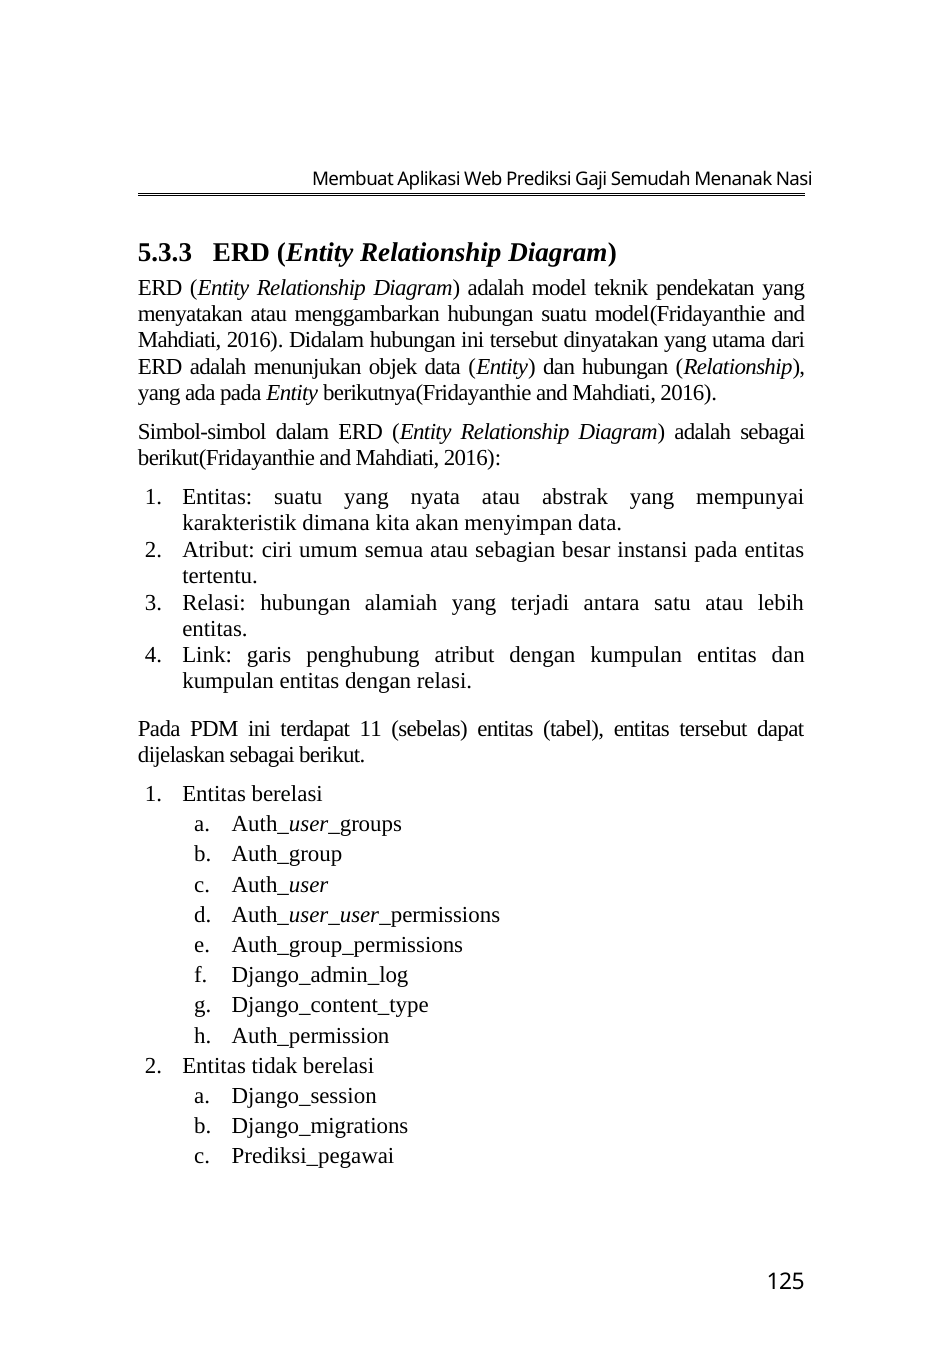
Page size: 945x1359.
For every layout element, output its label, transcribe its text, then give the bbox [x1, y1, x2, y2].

text Pada PDM ini terdapat 11 (sebelas) entitas (tabel), entitas tersebut dapat dijelaskan sebagai berikut. [138, 715, 805, 767]
list Auth_user_groups [194, 810, 805, 837]
list Auth_permission [194, 1022, 805, 1048]
list Django_migrations [194, 1112, 805, 1139]
list Auth_group [194, 840, 805, 867]
list Django_admin_log [194, 961, 805, 988]
list Entitas berelasi [144, 780, 805, 806]
list Django_content_type [194, 991, 805, 1018]
list Entitas: suatu yang nyata atau abstrak yang mempunyai karakteristik dimana kita akan menyimpan data. [144, 483, 805, 536]
list Auth_user_user_permissions [194, 901, 805, 927]
list Link: garis penghubung atribut dengan kumpulan entitas dan kumpulan entitas dengan relasi. [144, 641, 805, 694]
text ERD (Entity Relationship Diagram) adalah model teknik pendekatan yang menyatakan atau menggambarkan hubungan suatu model. Didalam hubungan ini tersebut dinyatakan yang utama dari ERD adalah menunjukan objek data (Entity) dan hubungan (Relationship), yang ada pada Entity berikutnya. [138, 274, 805, 405]
list Atribut: ciri umum semua atau sebagian besar instansi pada entitas tertentu. [144, 536, 805, 588]
text Simbol-simbol dalam ERD (Entity Relationship Diagram) adalah sebagai berikut: [138, 418, 805, 471]
subtitle ERD (Entity Relationship Diagram) [138, 236, 805, 267]
list Entitas tidak berelasi [144, 1052, 805, 1078]
list Auth_user [194, 871, 805, 897]
list Relasi: hubungan alamiah yang terjadi antara satu atau lebih entitas. [144, 588, 805, 641]
list Auth_group_permissions [194, 931, 805, 957]
list Prediksi_pegawai [194, 1142, 805, 1169]
list Django_session [194, 1082, 805, 1108]
